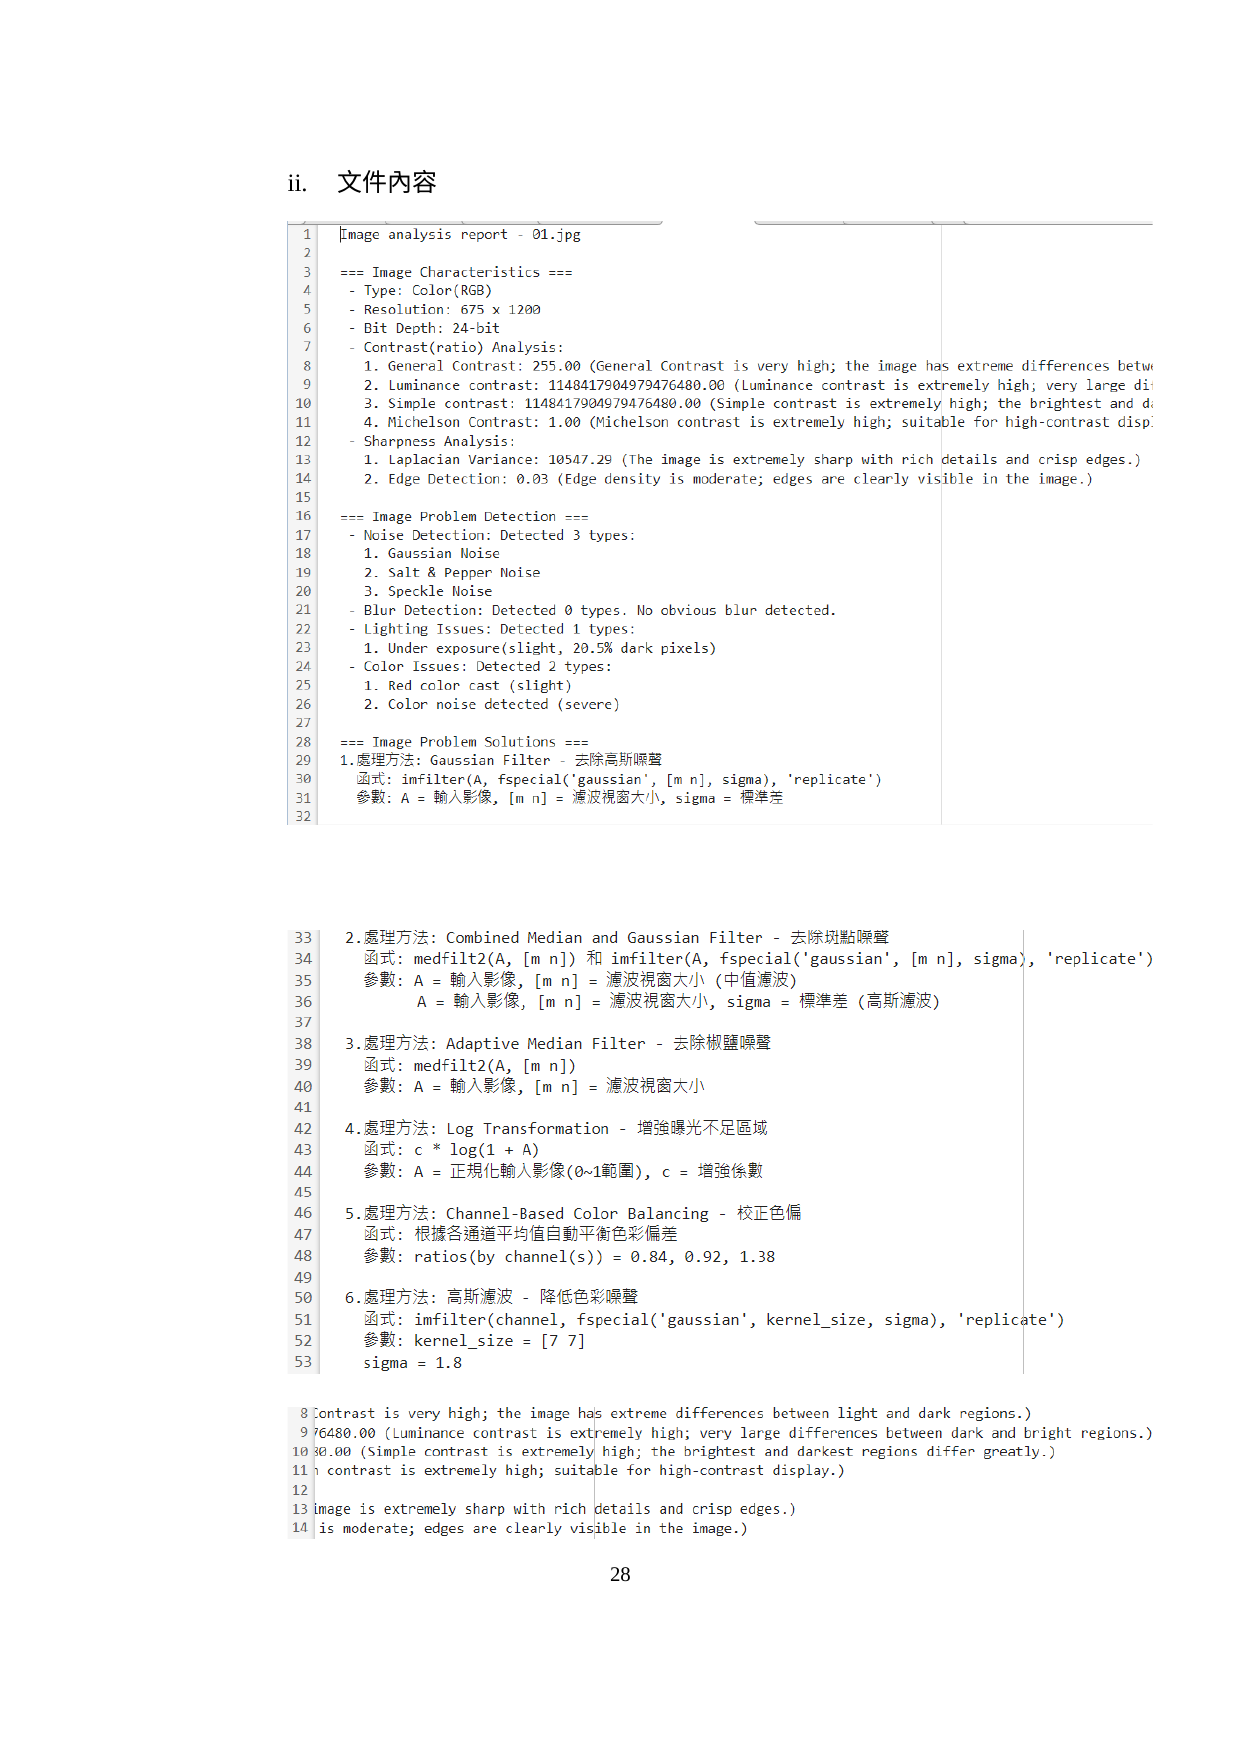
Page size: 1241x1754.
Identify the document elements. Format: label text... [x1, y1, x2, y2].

picture [287, 930, 1153, 1374]
picture [287, 1407, 1153, 1539]
picture [287, 221, 1153, 825]
list 文件內容 [287, 162, 1053, 200]
